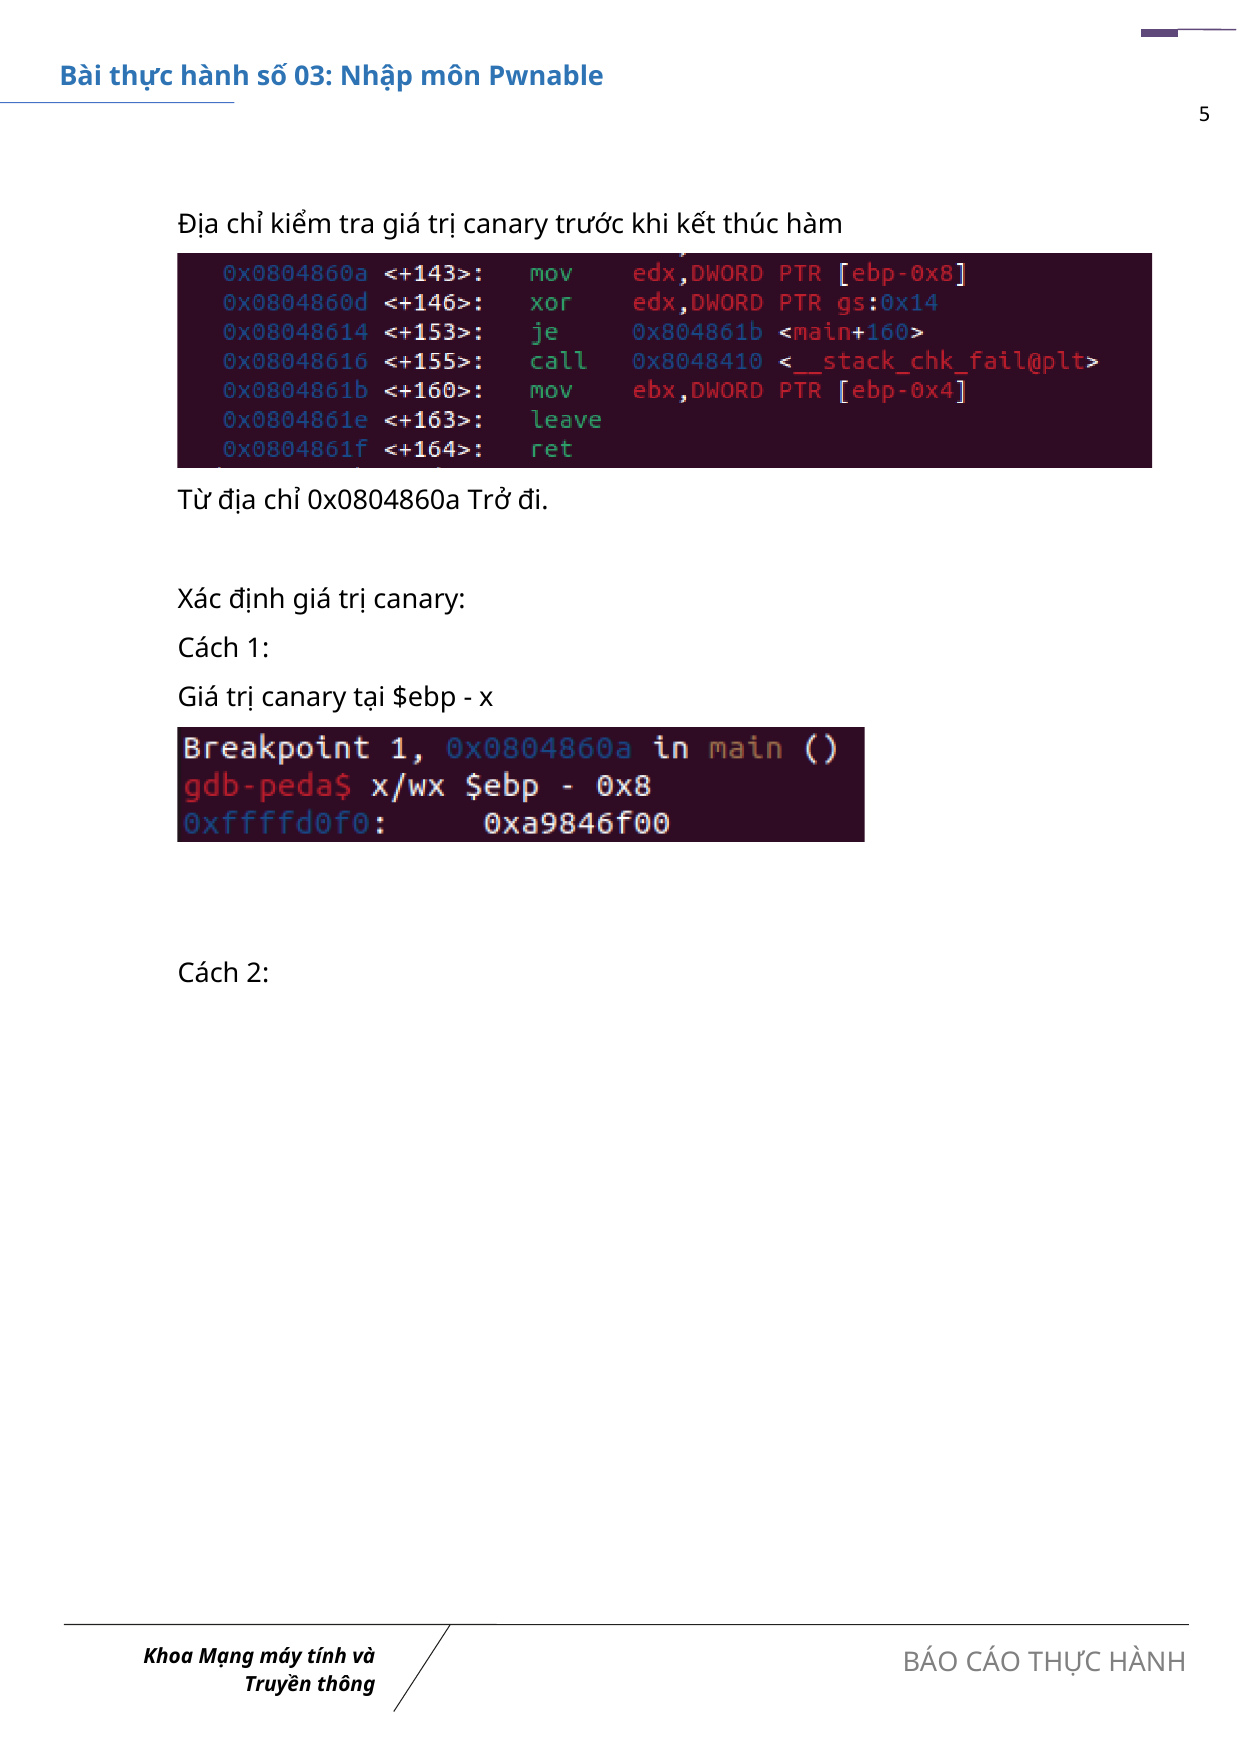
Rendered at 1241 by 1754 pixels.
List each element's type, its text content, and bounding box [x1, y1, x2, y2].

text Từ địa chỉ 0x0804860a Trở đi. [118, 480, 1122, 517]
text Giá trị canary tại $ebp - x [118, 678, 1122, 715]
text Cách 2: [118, 953, 1122, 990]
picture [177, 253, 1153, 468]
text Cách 1: [118, 628, 1122, 665]
text Xác định giá trị canary: [118, 579, 1122, 616]
picture [177, 727, 865, 842]
text Địa chỉ kiểm tra giá trị canary trước khi kết thúc hàm [118, 204, 1122, 241]
